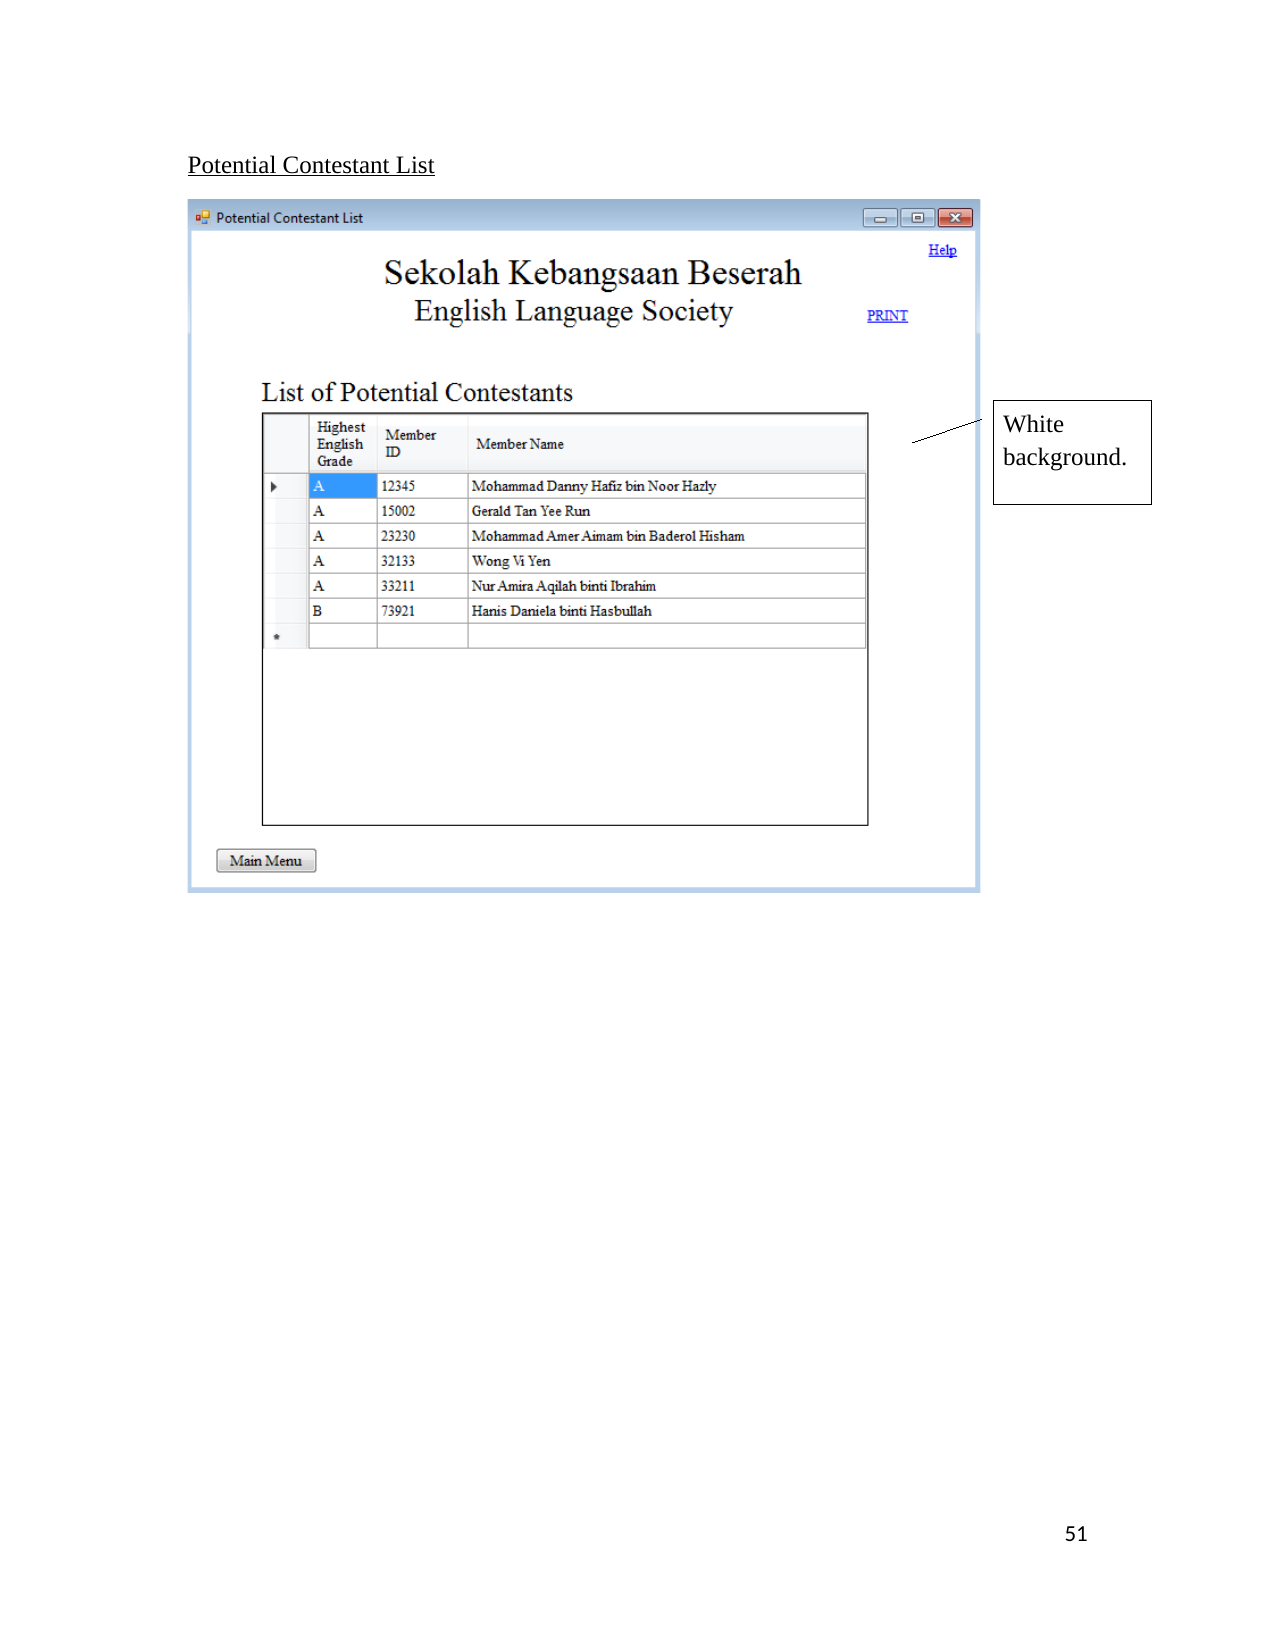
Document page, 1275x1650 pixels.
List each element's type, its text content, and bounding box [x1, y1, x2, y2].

text Potential Contestant List [187, 150, 1087, 179]
picture [187, 199, 981, 893]
